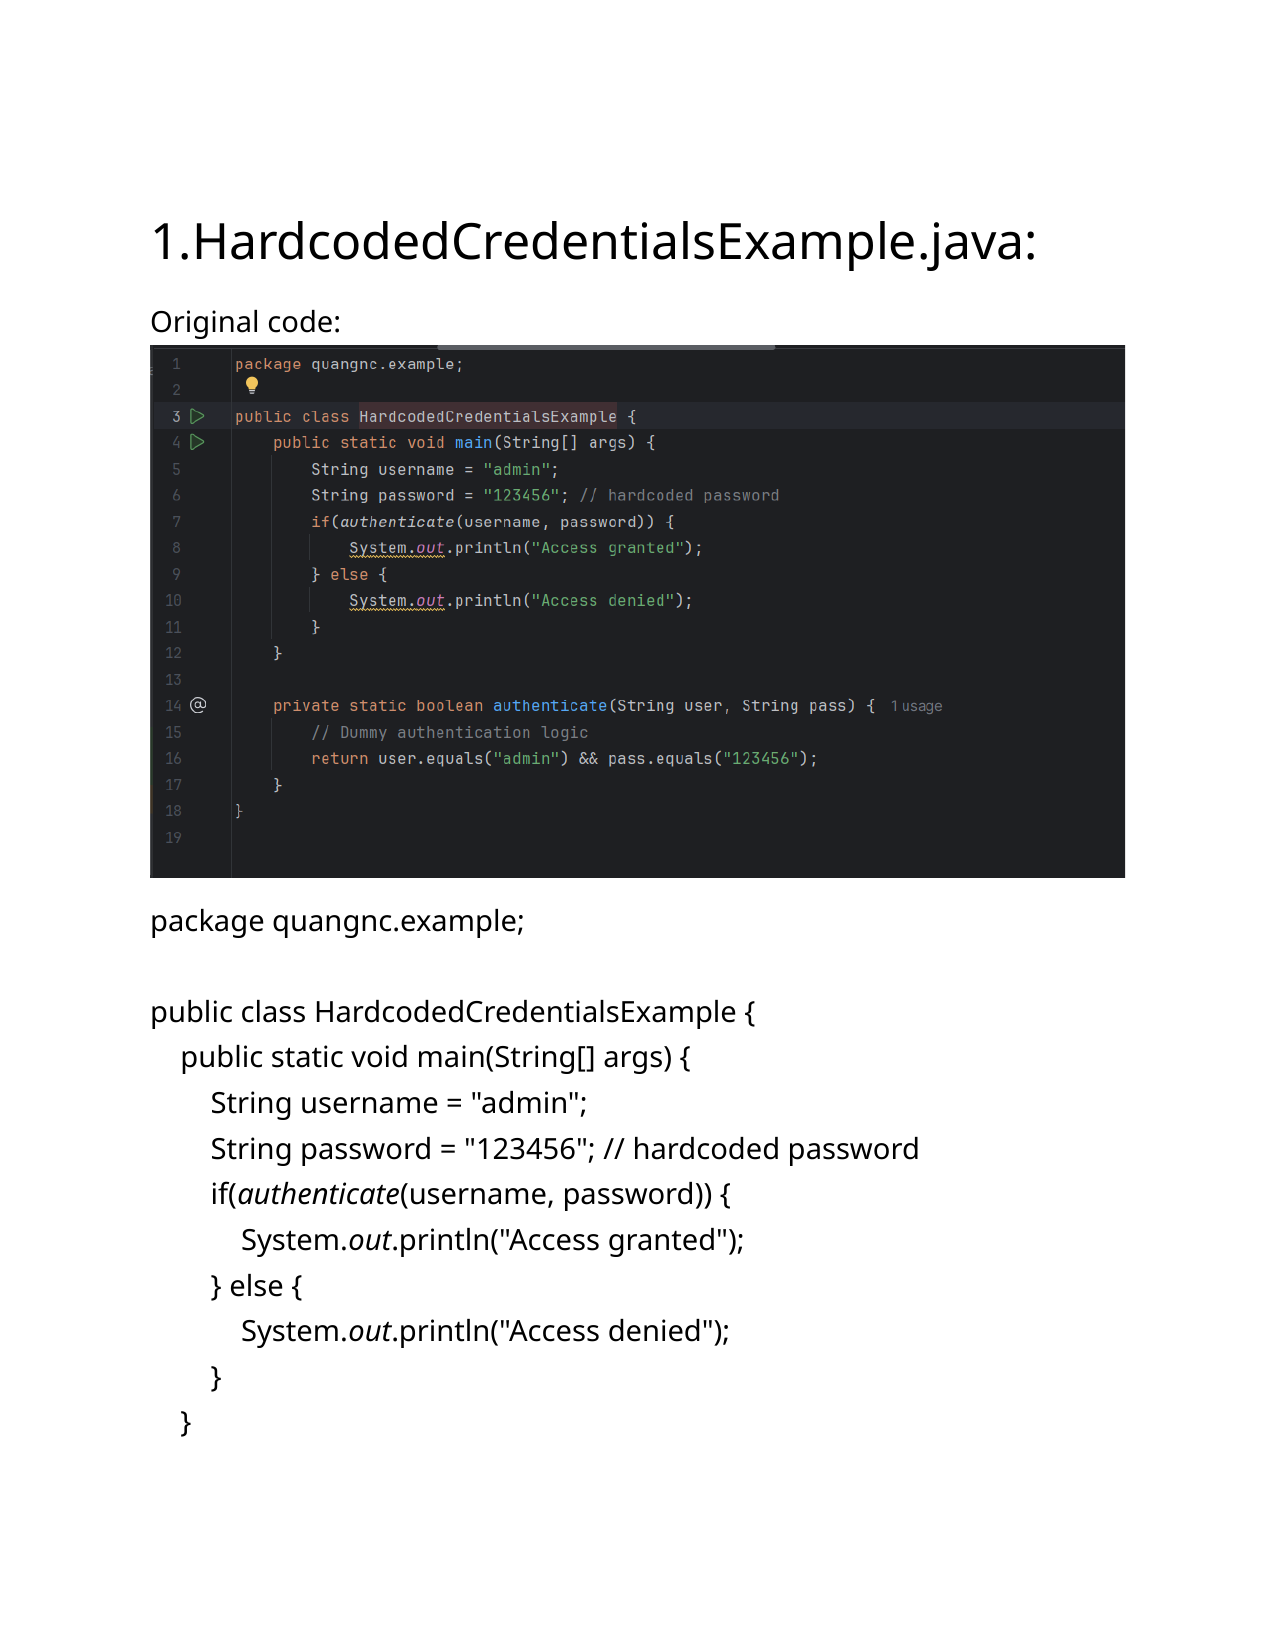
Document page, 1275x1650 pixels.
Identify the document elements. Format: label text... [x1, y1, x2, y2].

picture [150, 345, 1125, 878]
text Original code: [150, 301, 1125, 345]
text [150, 900, 1125, 1487]
text 1.HardcodedCredentialsExample.java: [150, 206, 1125, 274]
